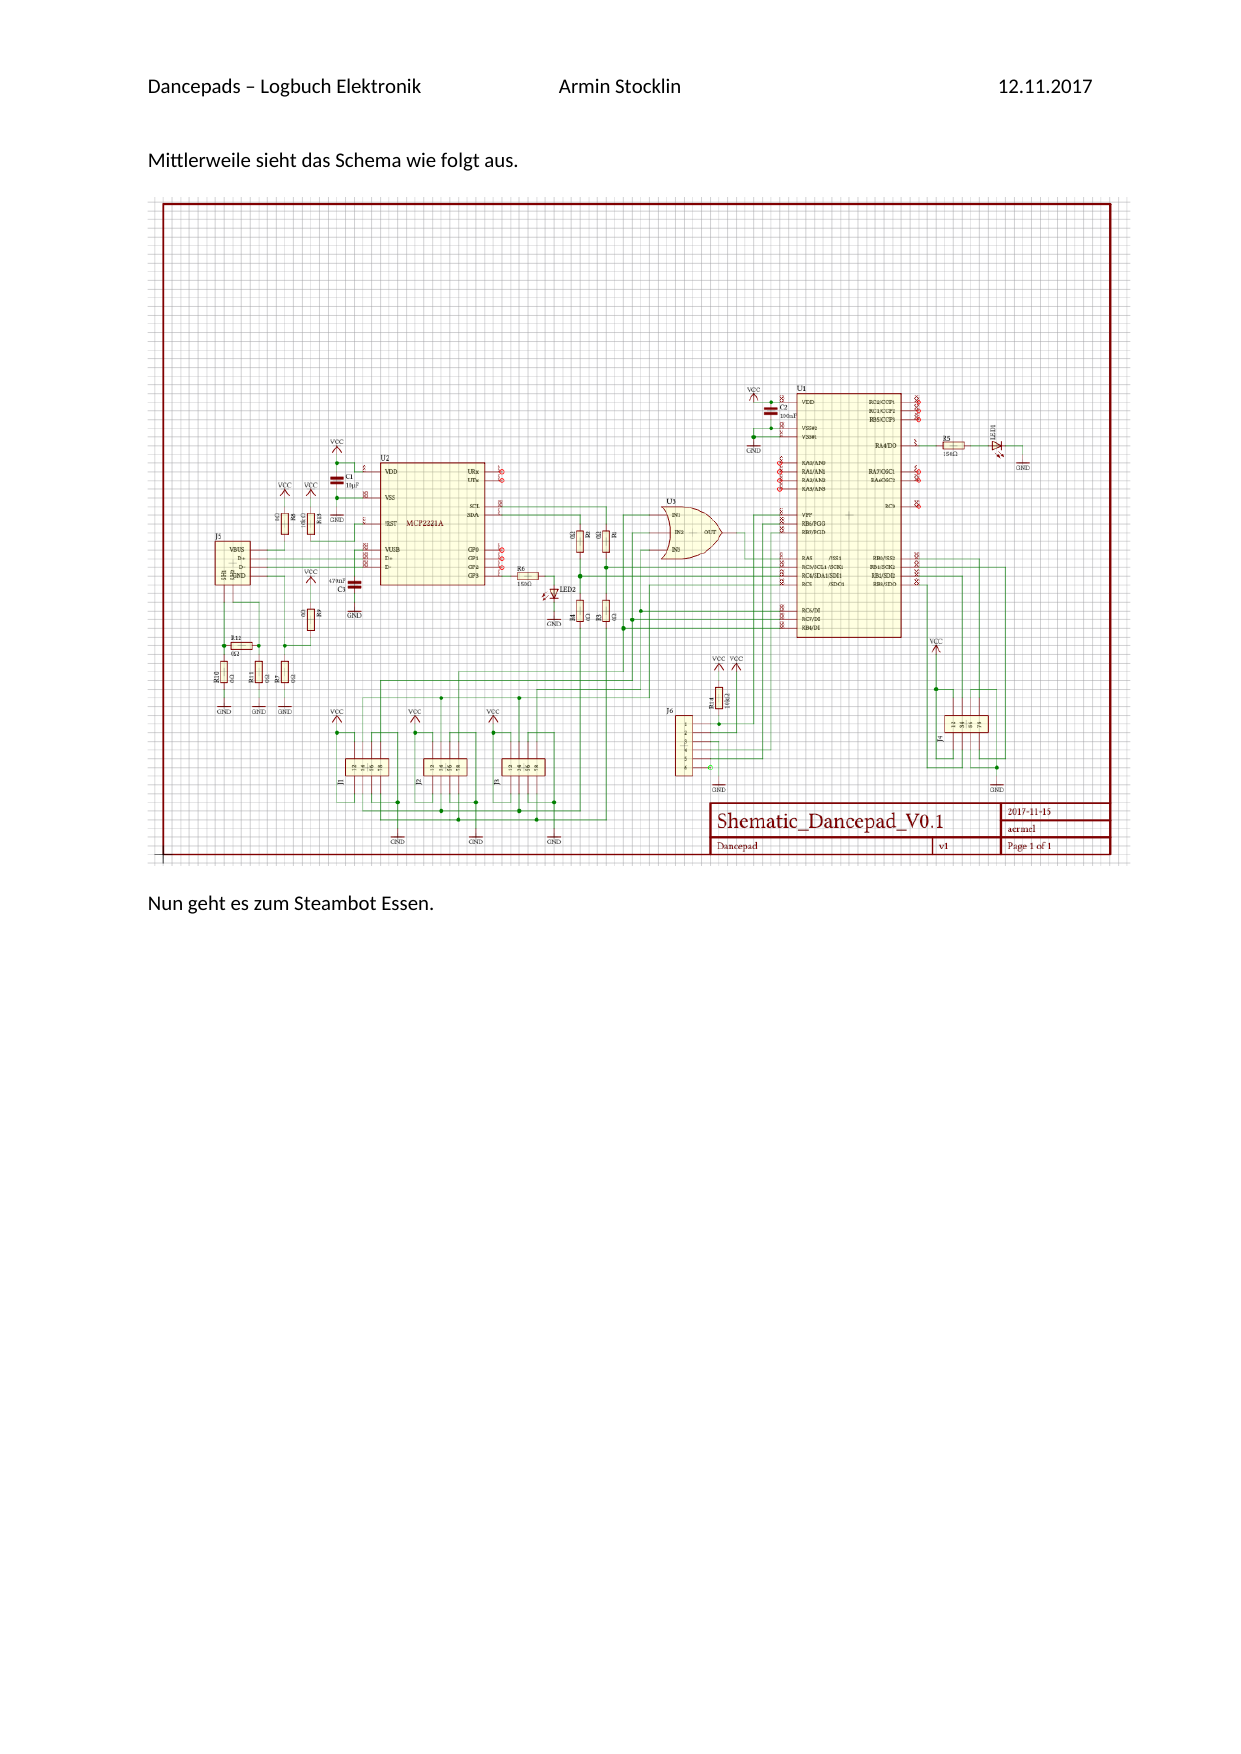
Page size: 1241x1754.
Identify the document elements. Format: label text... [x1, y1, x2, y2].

text Nun geht es zum Steambot Essen. [148, 890, 1093, 915]
text Mittlerweile sieht das Schema wie folgt aus. [148, 148, 1093, 173]
picture [147, 197, 1131, 866]
